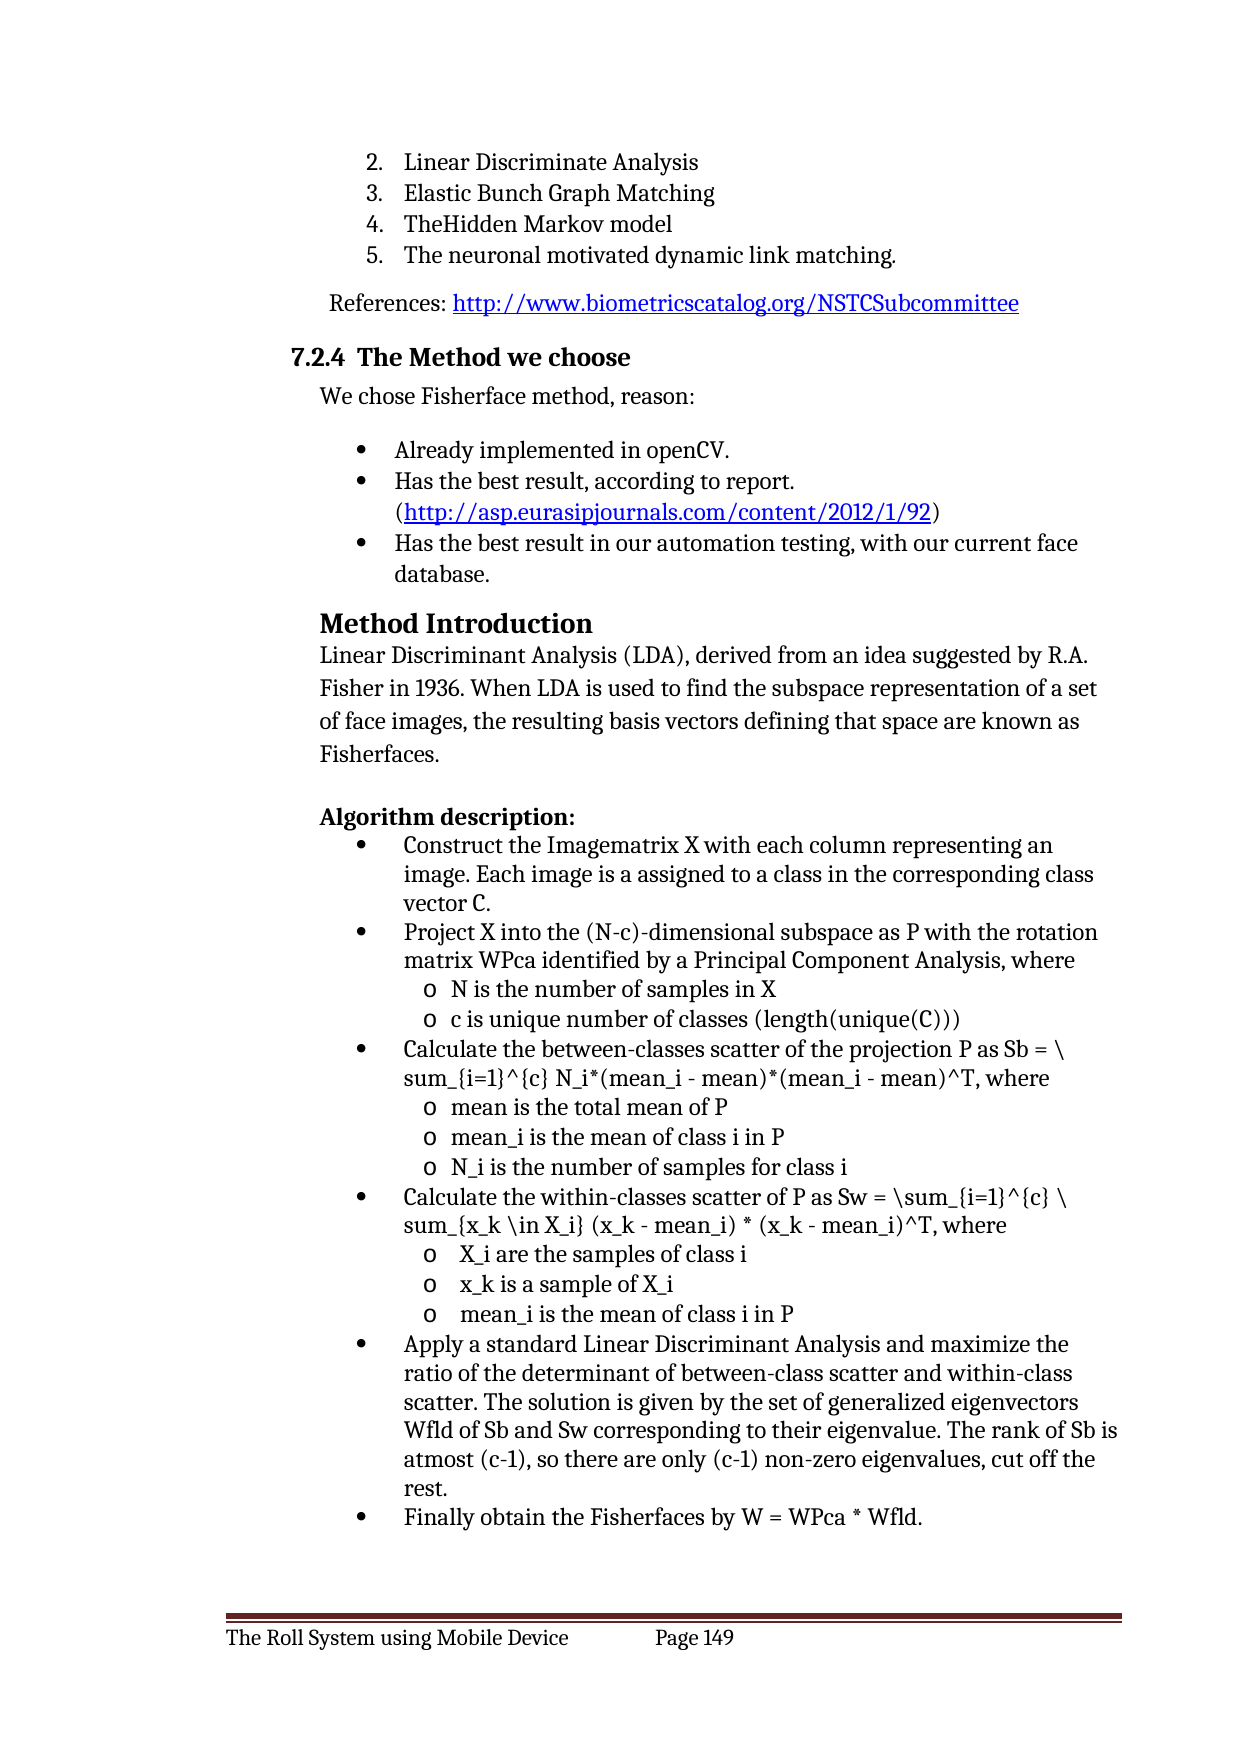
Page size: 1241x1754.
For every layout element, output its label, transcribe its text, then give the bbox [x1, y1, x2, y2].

list Project X into the (N-c)-dimensional subspace as P with the rotation matrix WPca identified by a Principal Component Analysis, where [357, 917, 1122, 975]
list N is the number of samples in X [422, 975, 1122, 1005]
list Linear Discriminate Analysis [366, 148, 1122, 176]
list Apply a standard Linear Discriminant Analysis and maximize the ratio of the determinant of between-class scatter and within-class scatter. The solution is given by the set of generalized eigenvectors Wfld of Sb and Sw corresponding to their eigenvalue. The rank of Sb is atmost (c-1), so there are only (c-1) non-zero eigenvalues, cut off the rest. [357, 1330, 1122, 1502]
text Linear Discriminant Analysis (LDA), derived from an idea suggested by R.A. Fisher in 1936. When LDA is used to find the subspace representation of a set of face images, the resulting basis vectors defining that space are known as Fisherfaces. [319, 641, 1122, 769]
subtitle The Method we choose [291, 342, 1122, 373]
list c is unique number of classes (length(unique(C))) [422, 1005, 1122, 1035]
list mean_i is the mean of class i in P [422, 1300, 1122, 1330]
list mean_i is the mean of class i in P [422, 1122, 1122, 1152]
list Elastic Bunch Graph Matching [366, 179, 1122, 207]
text References: http://www.biometricscatalog.org/NSTCSubcommittee [329, 288, 1122, 317]
list Construct the Imagematrix X with each column representing an image. Each image is a assigned to a class in the corresponding class vector C. [357, 831, 1122, 917]
list Has the best result in our automation testing, with our current face database. [357, 529, 1122, 589]
text Method Introduction [319, 608, 1122, 641]
text We chose Fisherface method, reason: [319, 382, 1122, 411]
list Calculate the between-classes scatter of the projection P as Sb = \sum_{i=1}^{c} N_i*(mean_i - mean)*(mean_i - mean)^T, where [357, 1035, 1122, 1092]
list Already implemented in openCV. [357, 436, 1122, 464]
list Has the best result, according to report. (http://asp.eurasipjournals.com/content/2012/1/92) [357, 467, 1122, 527]
text Algorithm description: [319, 802, 1122, 831]
list Calculate the within-classes scatter of P as Sw = \sum_{i=1}^{c} \sum_{x_k \in X_i} (x_k - mean_i) * (x_k - mean_i)^T, where [357, 1182, 1122, 1240]
list Finally obtain the Fisherfaces by W = WPca * Wfld. [357, 1502, 1122, 1531]
list The neuronal motivated dynamic link matching. [366, 241, 1122, 269]
list TheHidden Markov model [366, 210, 1122, 238]
list mean is the total mean of P [422, 1092, 1122, 1122]
list N_i is the number of samples for class i [422, 1152, 1122, 1182]
list x_k is a sample of X_i [422, 1270, 1122, 1300]
list X_i are the samples of class i [422, 1240, 1122, 1270]
